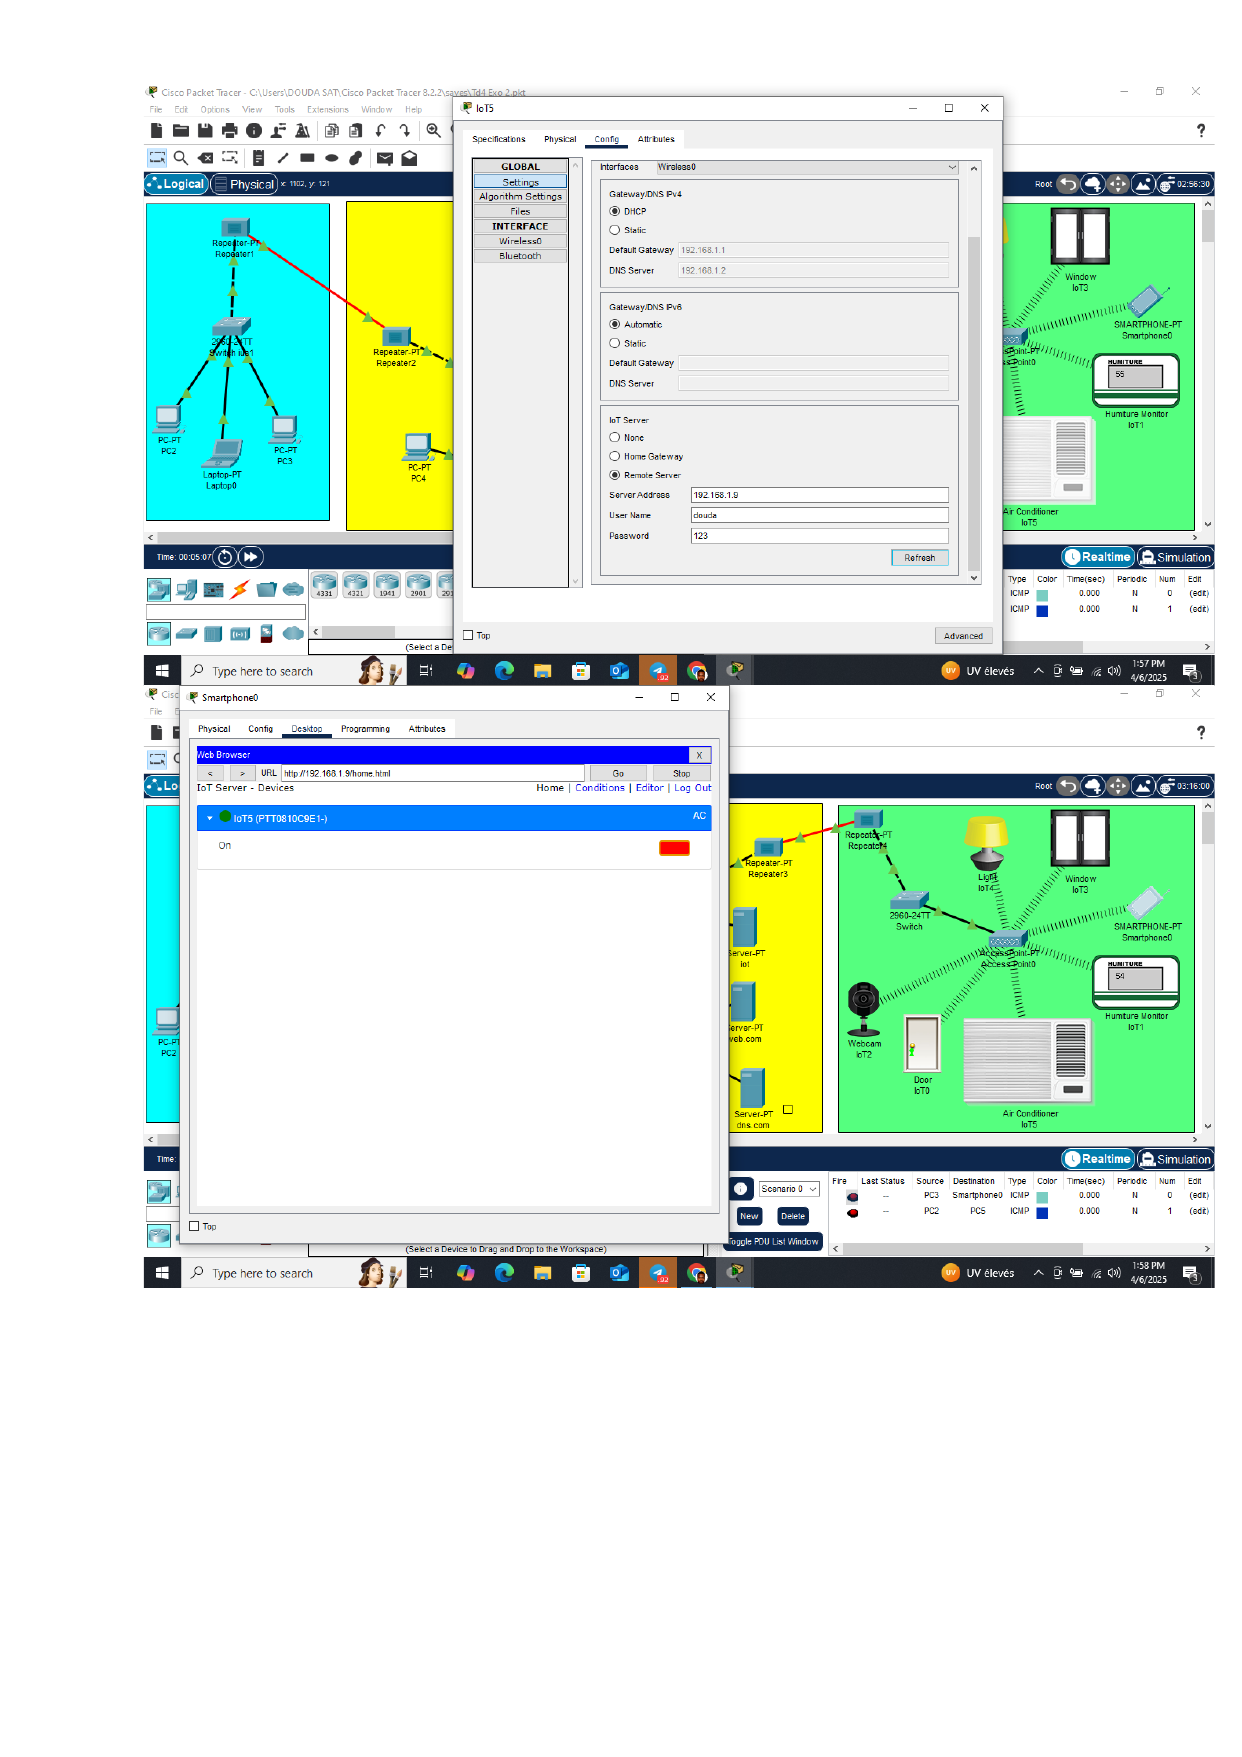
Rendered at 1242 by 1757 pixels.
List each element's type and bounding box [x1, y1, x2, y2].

picture [196, 180, 203, 187]
picture [143, 83, 1215, 1288]
picture [180, 182, 187, 189]
